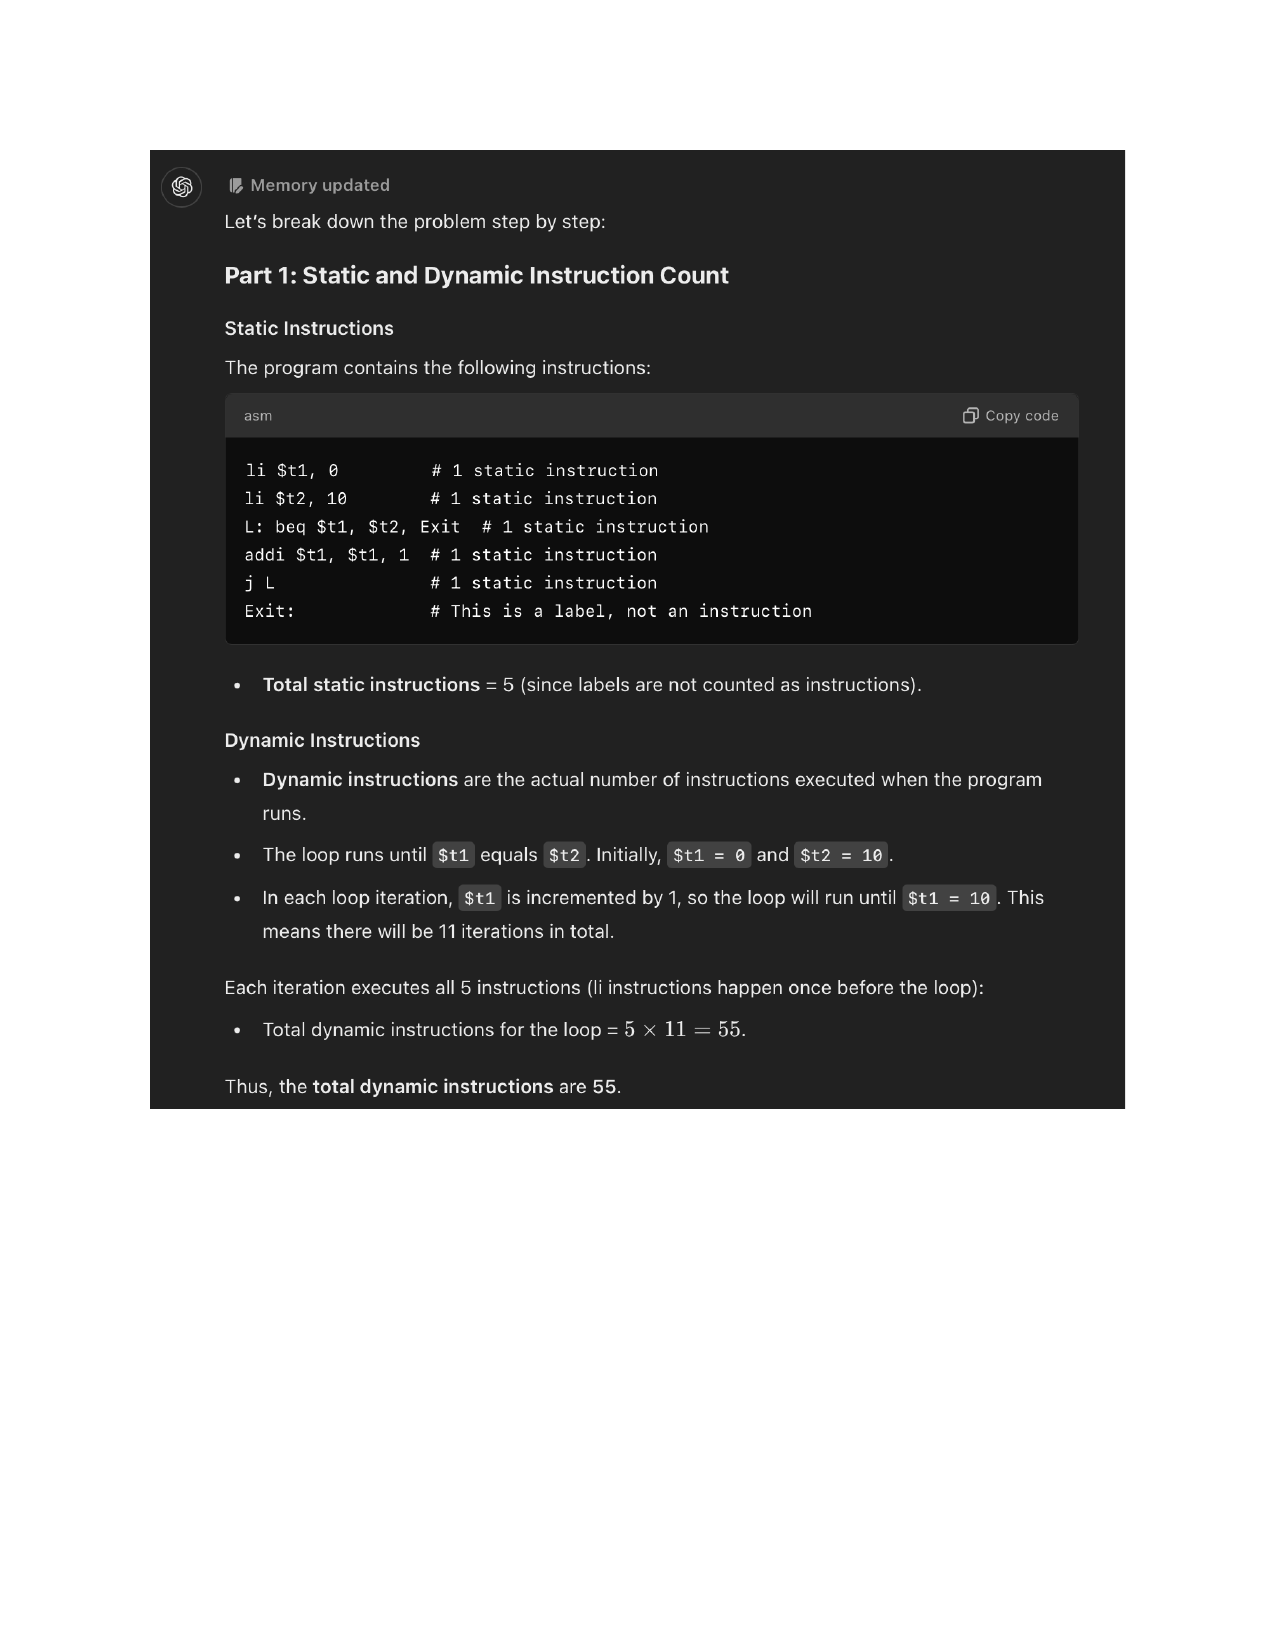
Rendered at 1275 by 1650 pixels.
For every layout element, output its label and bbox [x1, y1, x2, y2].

picture [150, 150, 1125, 1109]
